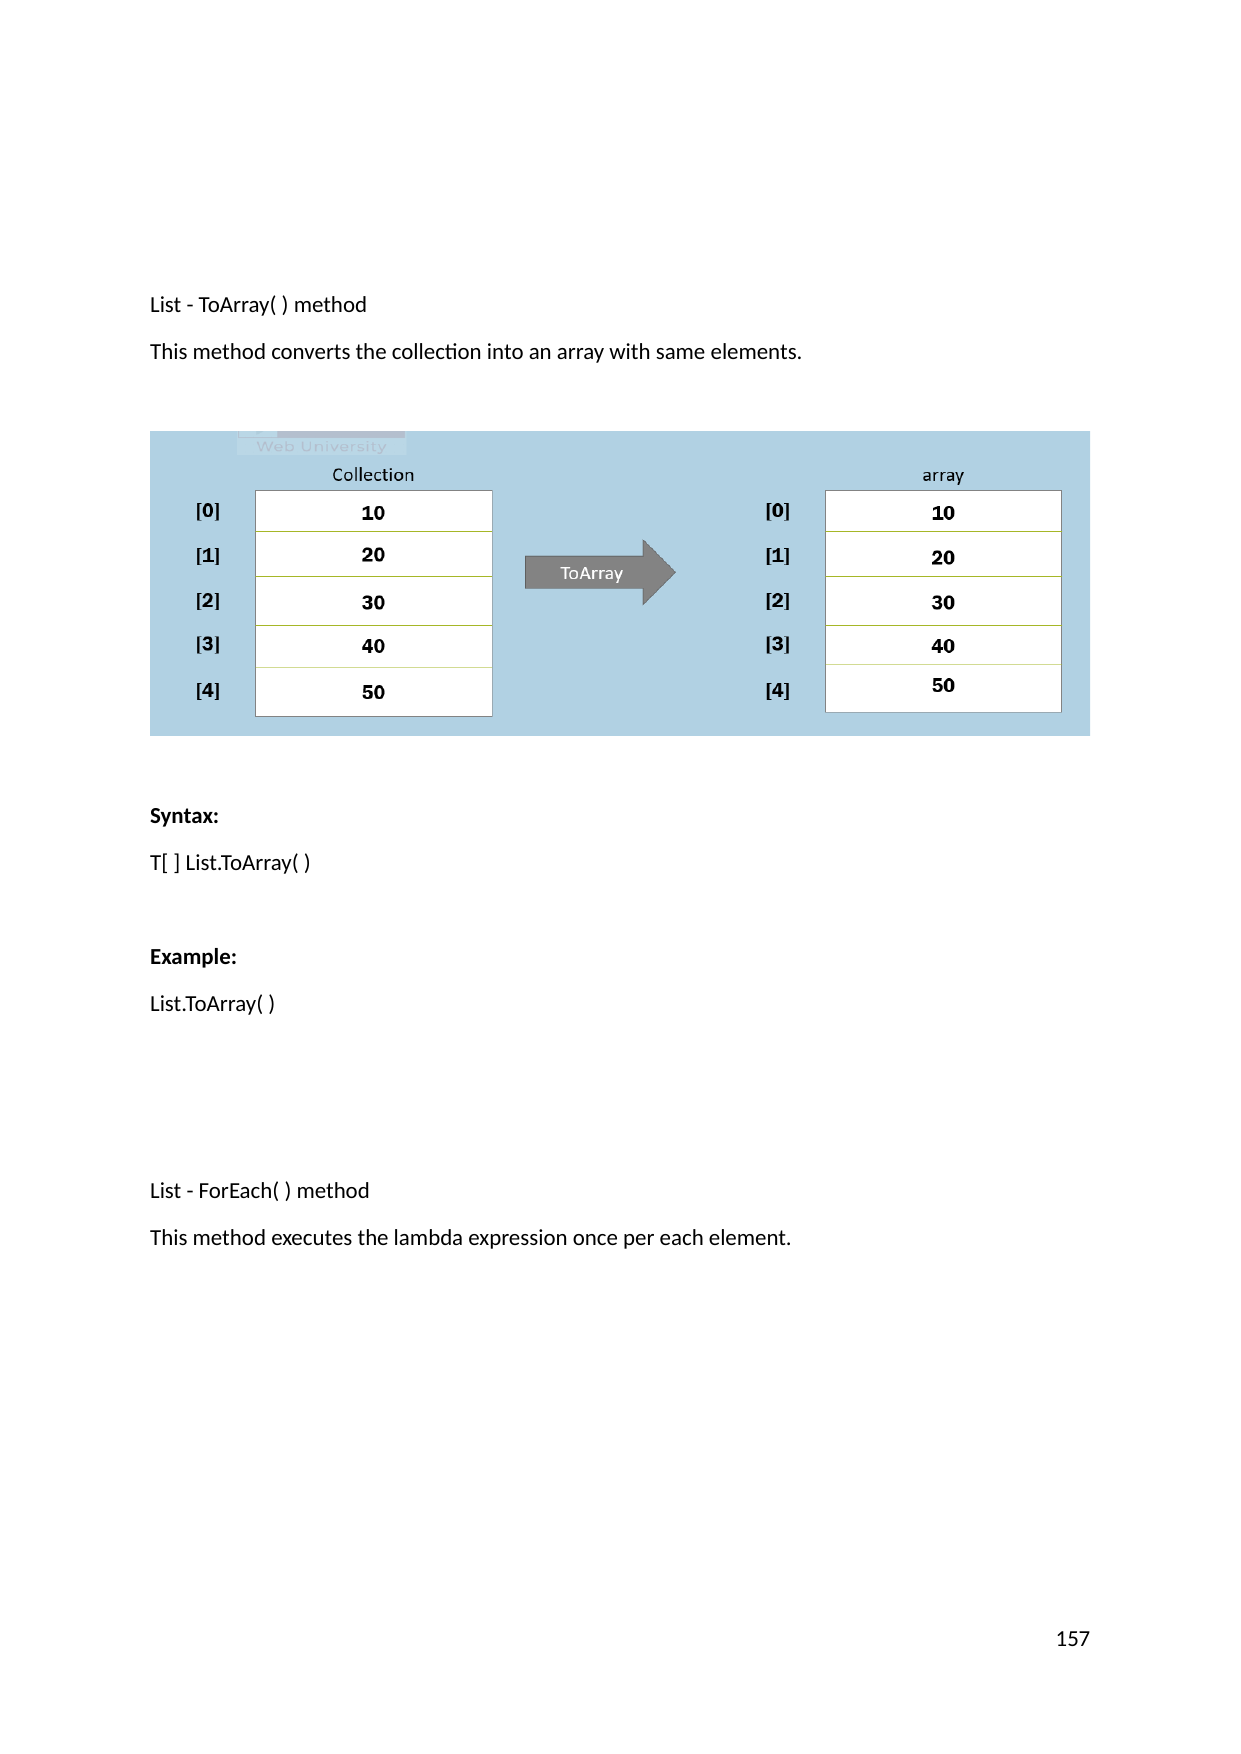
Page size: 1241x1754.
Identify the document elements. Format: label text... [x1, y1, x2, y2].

text T[ ] List.ToArray( ) [150, 848, 1090, 876]
text List - ForEach( ) method [150, 1176, 1090, 1204]
text This method executes the lambda expression once per each element. [150, 1223, 1090, 1251]
text This method converts the collection into an array with same elements. [150, 337, 1090, 366]
text Example: [150, 942, 1090, 970]
text Syntax: [150, 801, 1090, 829]
picture [150, 431, 1091, 736]
text List.ToArray( ) [150, 989, 1090, 1017]
text List - ToArray( ) method [150, 291, 1090, 319]
